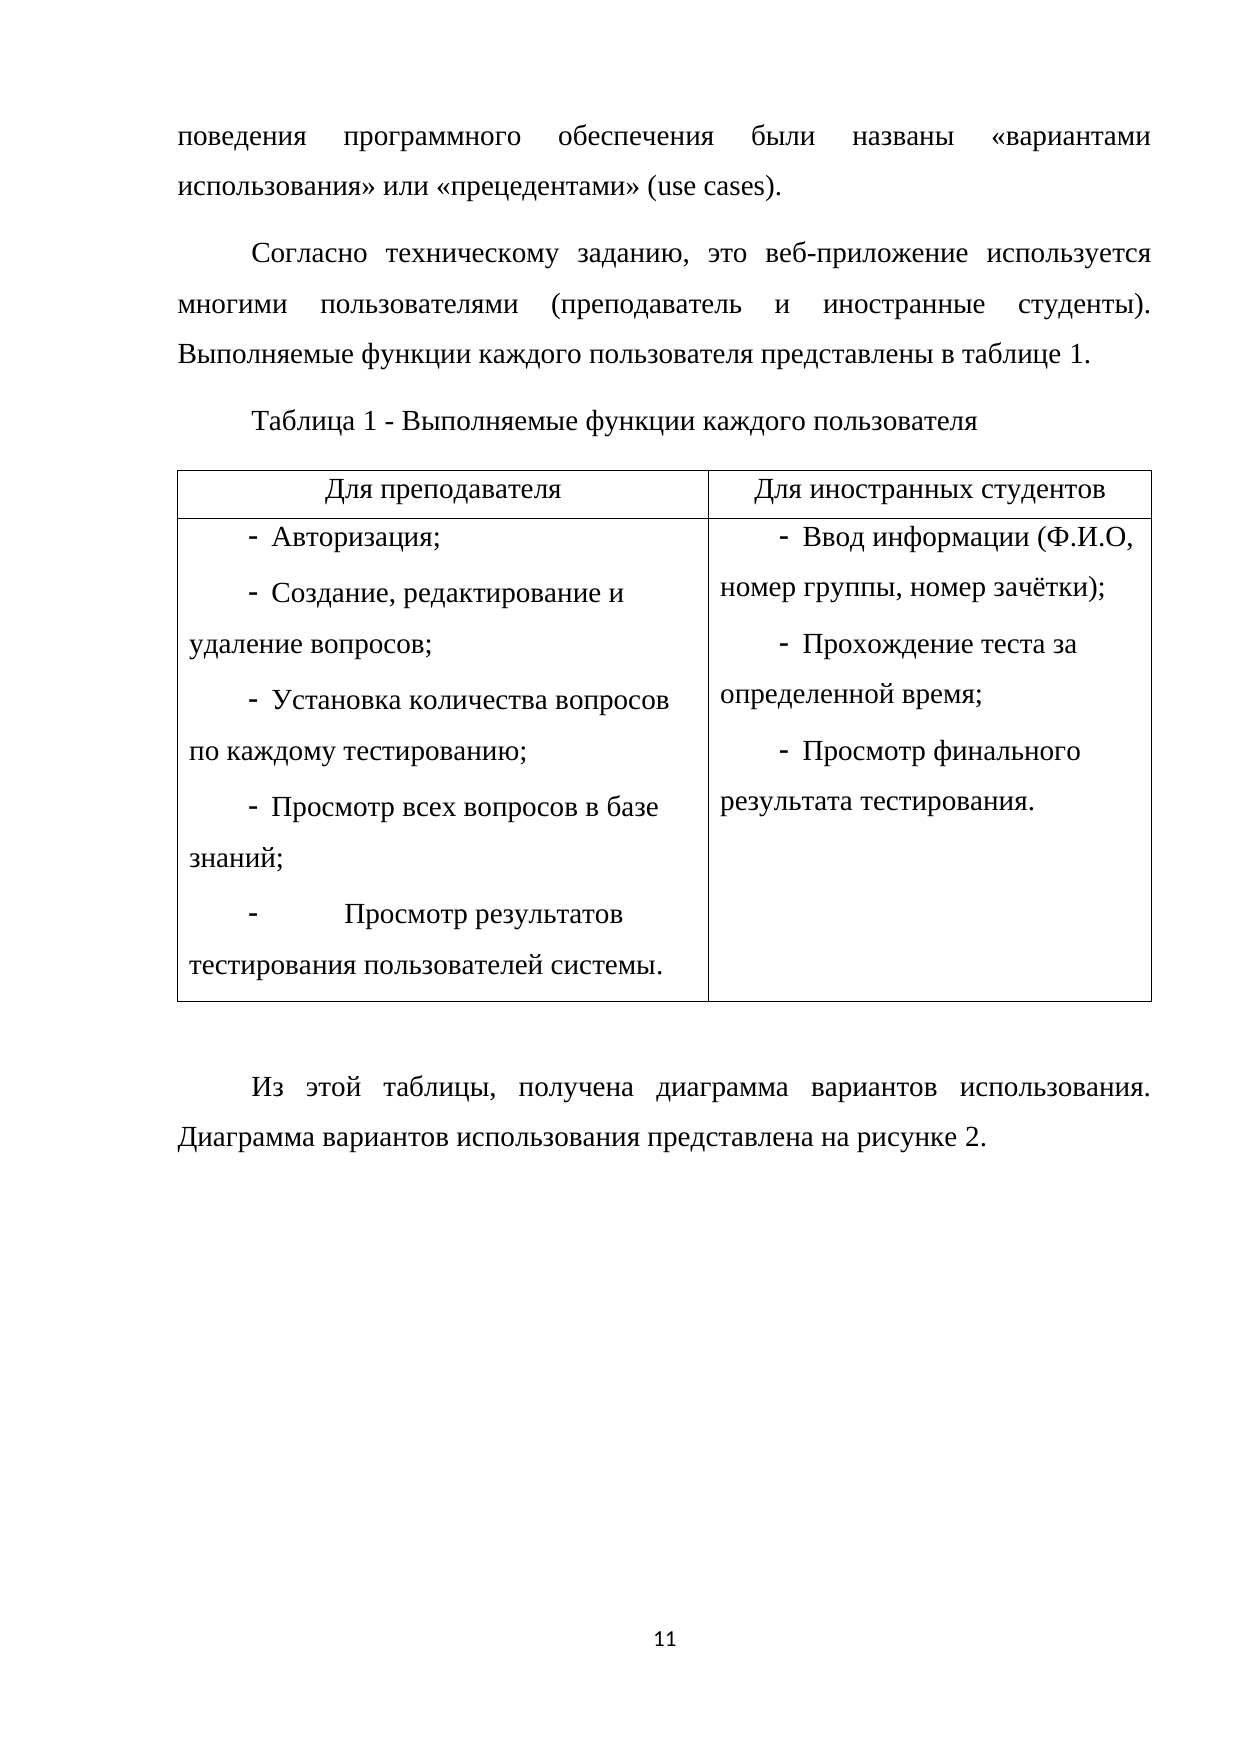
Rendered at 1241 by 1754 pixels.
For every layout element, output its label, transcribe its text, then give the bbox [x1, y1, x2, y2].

table_header Для иностранных студентов [709, 471, 1151, 518]
table_cell Авторизация; Создание, редактирование и удаление вопросов; Установка количества вопросов по каждому тестированию; Просмотр всех вопросов в базе знаний; Просмотр результатов тестирования пользователей системы. [178, 519, 708, 1001]
text Таблица 1 - Выполняемые функции каждого пользователя [177, 403, 1152, 437]
text Из этой таблицы, получена диаграмма вариантов использования. Диаграмма вариантов использования представлена на рисунке 2. [177, 1069, 1152, 1153]
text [177, 118, 1152, 202]
table_cell Ввод информации (Ф.И.О, номер группы, номер зачётки); Прохождение теста за определенной время; Просмотр финального результата тестирования. [709, 519, 1151, 1001]
text Согласно техническому заданию, это веб-приложение используется многими пользователями (преподаватель и иностранные студенты). Выполняемые функции каждого пользователя представлены в таблице 1. [177, 235, 1152, 369]
table_header Для преподавателя [178, 471, 708, 518]
